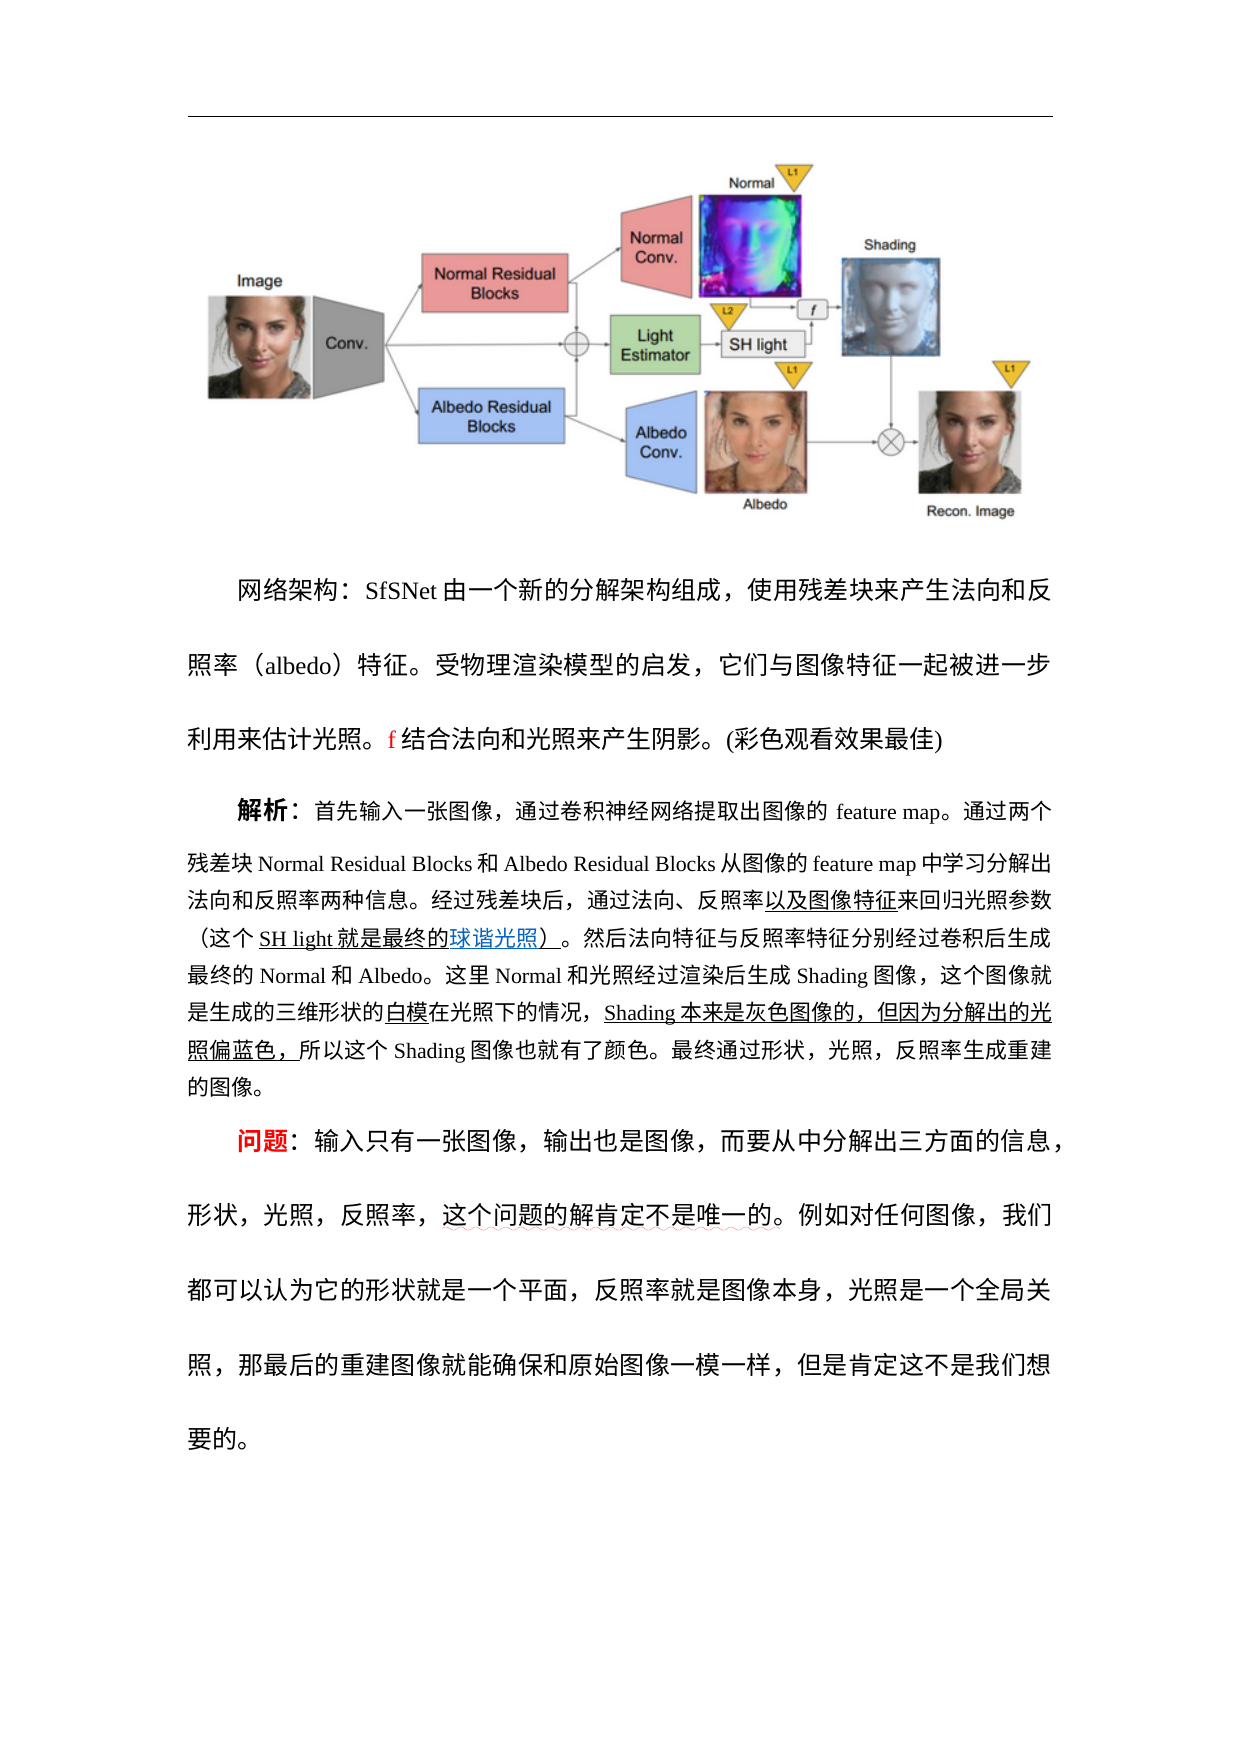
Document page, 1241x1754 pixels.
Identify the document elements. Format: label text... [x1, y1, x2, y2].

text 网络架构：SfSNet由一个新的分解架构组成，使用残差块来产生法向和反照率（albedo）特征。受物理渲染模型的启发，它们与图像特征一起被进一步利用来估计光照。f结合法向和光照来产生阴影。(彩色观看效果最佳) [187, 556, 1053, 771]
text 问题：输入只有一张图像，输出也是图像，而要从中分解出三方面的信息，形状，光照，反照率，这个问题的解肯定不是唯一的。例如对任何图像，我们都可以认为它的形状就是一个平面，反照率就是图像本身，光照是一个全局关照，那最后的重建图像就能确保和原始图像一模一样，但是肯定这不是我们想要的。 [187, 1107, 1053, 1471]
text 解析：首先输入一张图像，通过卷积神经网络提取出图像的feature map。通过两个残差块Normal Residual Blocks和Albedo Residual Blocks从图像的feature map中学习分解出法向和反照率两种信息。经过残差块后，通过法向、反照率以及图像特征来回归光照参数。（这个SH light就是最终的球谐光照）。然后法向特征与反照率特征分别经过卷积后生成最终的Normal和Albedo。这里Normal和光照经过渲染后生成Shading图像，这个图像就是生成的三维形状的白模在光照下的情况，Shading本来是灰色图像的，但因为分解出的光照偏蓝色，所以这个Shading图像也就有了颜色。最终通过形状，光照，反照率生成重建的图像。 [187, 776, 1053, 1102]
picture [187, 162, 1053, 524]
